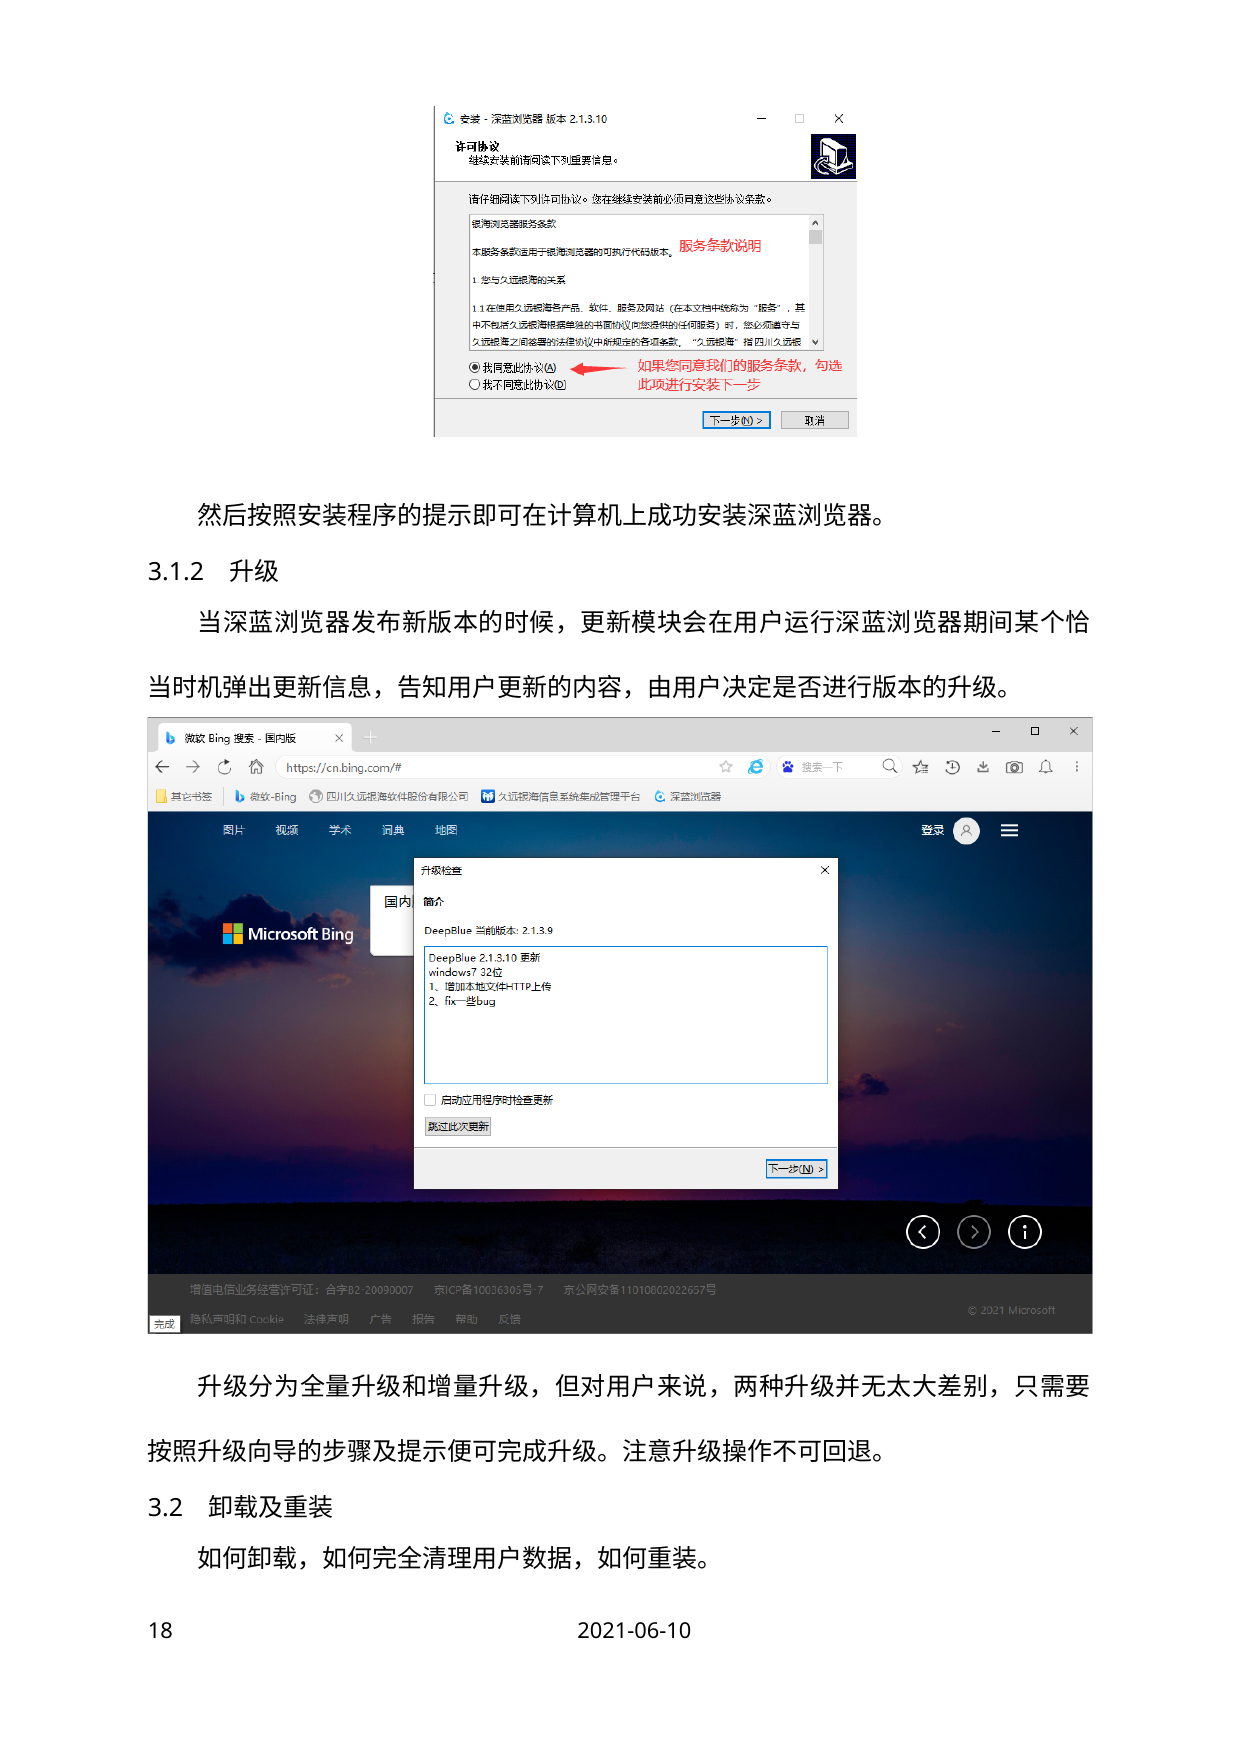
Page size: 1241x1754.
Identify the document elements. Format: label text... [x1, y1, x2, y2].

picture [147, 717, 1093, 1334]
text 卸载及重装 [148, 1482, 1092, 1524]
text 当深蓝浏览器发布新版本的时候，更新模块会在用户运行深蓝浏览器期间某个恰当时机弹出更新信息，告知用户更新的内容，由用户决定是否进行版本的升级。 [148, 588, 1092, 717]
text 升级分为全量升级和增量升级，但对用户来说，两种升级并无太大差别，只需要按照升级向导的步骤及提示便可完成升级。注意升级操作不可回退。 [148, 1352, 1092, 1482]
text 然后按照安装程序的提示即可在计算机上成功安装深蓝浏览器。 [148, 481, 1092, 546]
text 升级 [148, 546, 1092, 588]
text 如何卸载，如何完全清理用户数据，如何重装。 [148, 1524, 1092, 1589]
picture [433, 106, 858, 437]
